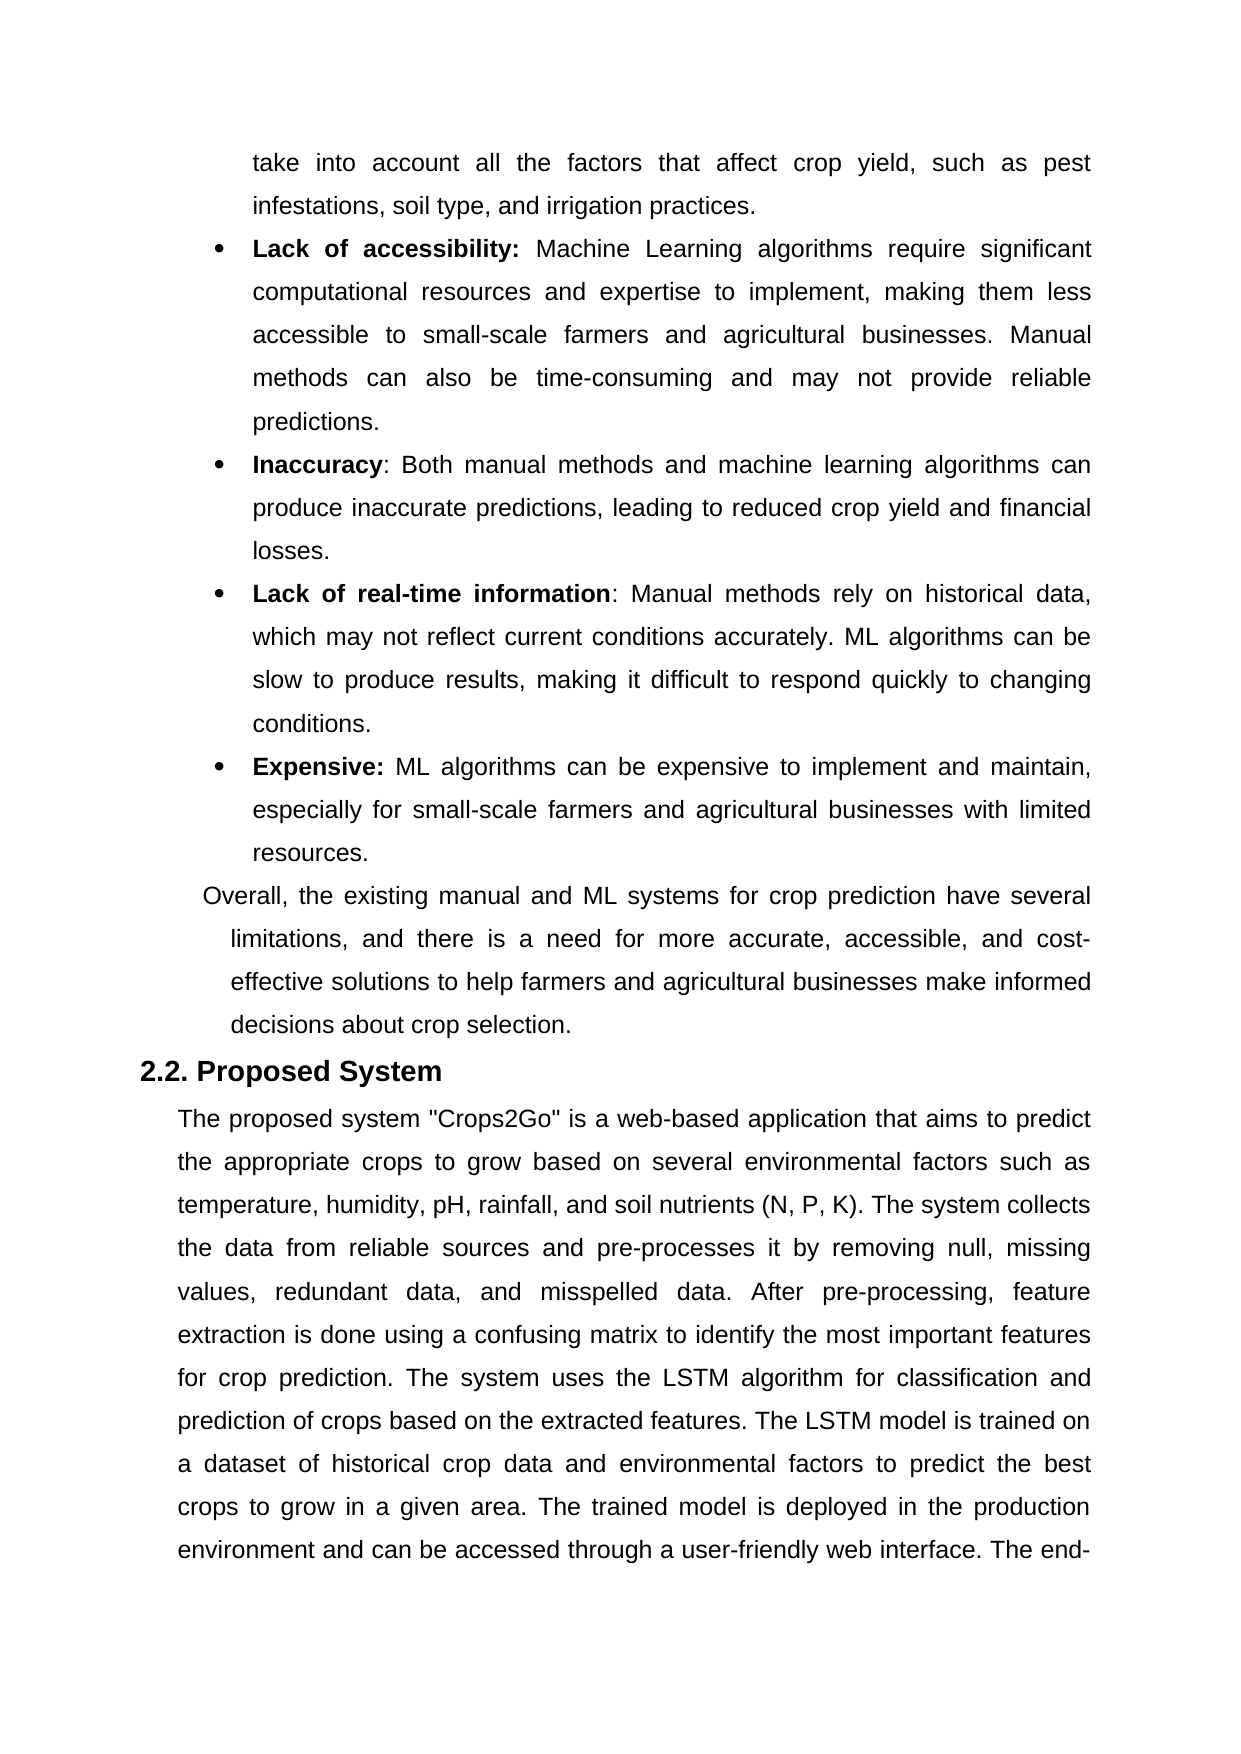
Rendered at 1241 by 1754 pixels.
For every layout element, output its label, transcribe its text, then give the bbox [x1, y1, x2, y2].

list Overall, the existing manual and ML systems for crop prediction have several limitations, and there is a need for more accurate, accessible, and cost-effective solutions to help farmers and agricultural businesses make informed decisions about crop selection. [202, 881, 1093, 1039]
list Lack of accessibility: Machine Learning algorithms require significant computational resources and expertise to implement, making them less accessible to small-scale farmers and agricultural businesses. Manual methods can also be time-consuming and may not provide reliable predictions. [215, 234, 1093, 435]
list 2.2. Proposed System [140, 1054, 1093, 1087]
list Inaccuracy: Both manual methods and machine learning algorithms can produce inaccurate predictions, leading to reduced crop yield and financial losses. [215, 449, 1093, 565]
list Lack of real-time information: Manual methods rely on historical data, which may not reflect current conditions accurately. ML algorithms can be slow to produce results, making it difficult to respond quickly to changing conditions. [215, 579, 1093, 737]
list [215, 148, 1093, 219]
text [177, 1104, 1093, 1564]
list Expensive: ML algorithms can be expensive to implement and maintain, especially for small-scale farmers and agricultural businesses with limited resources. [215, 752, 1093, 867]
